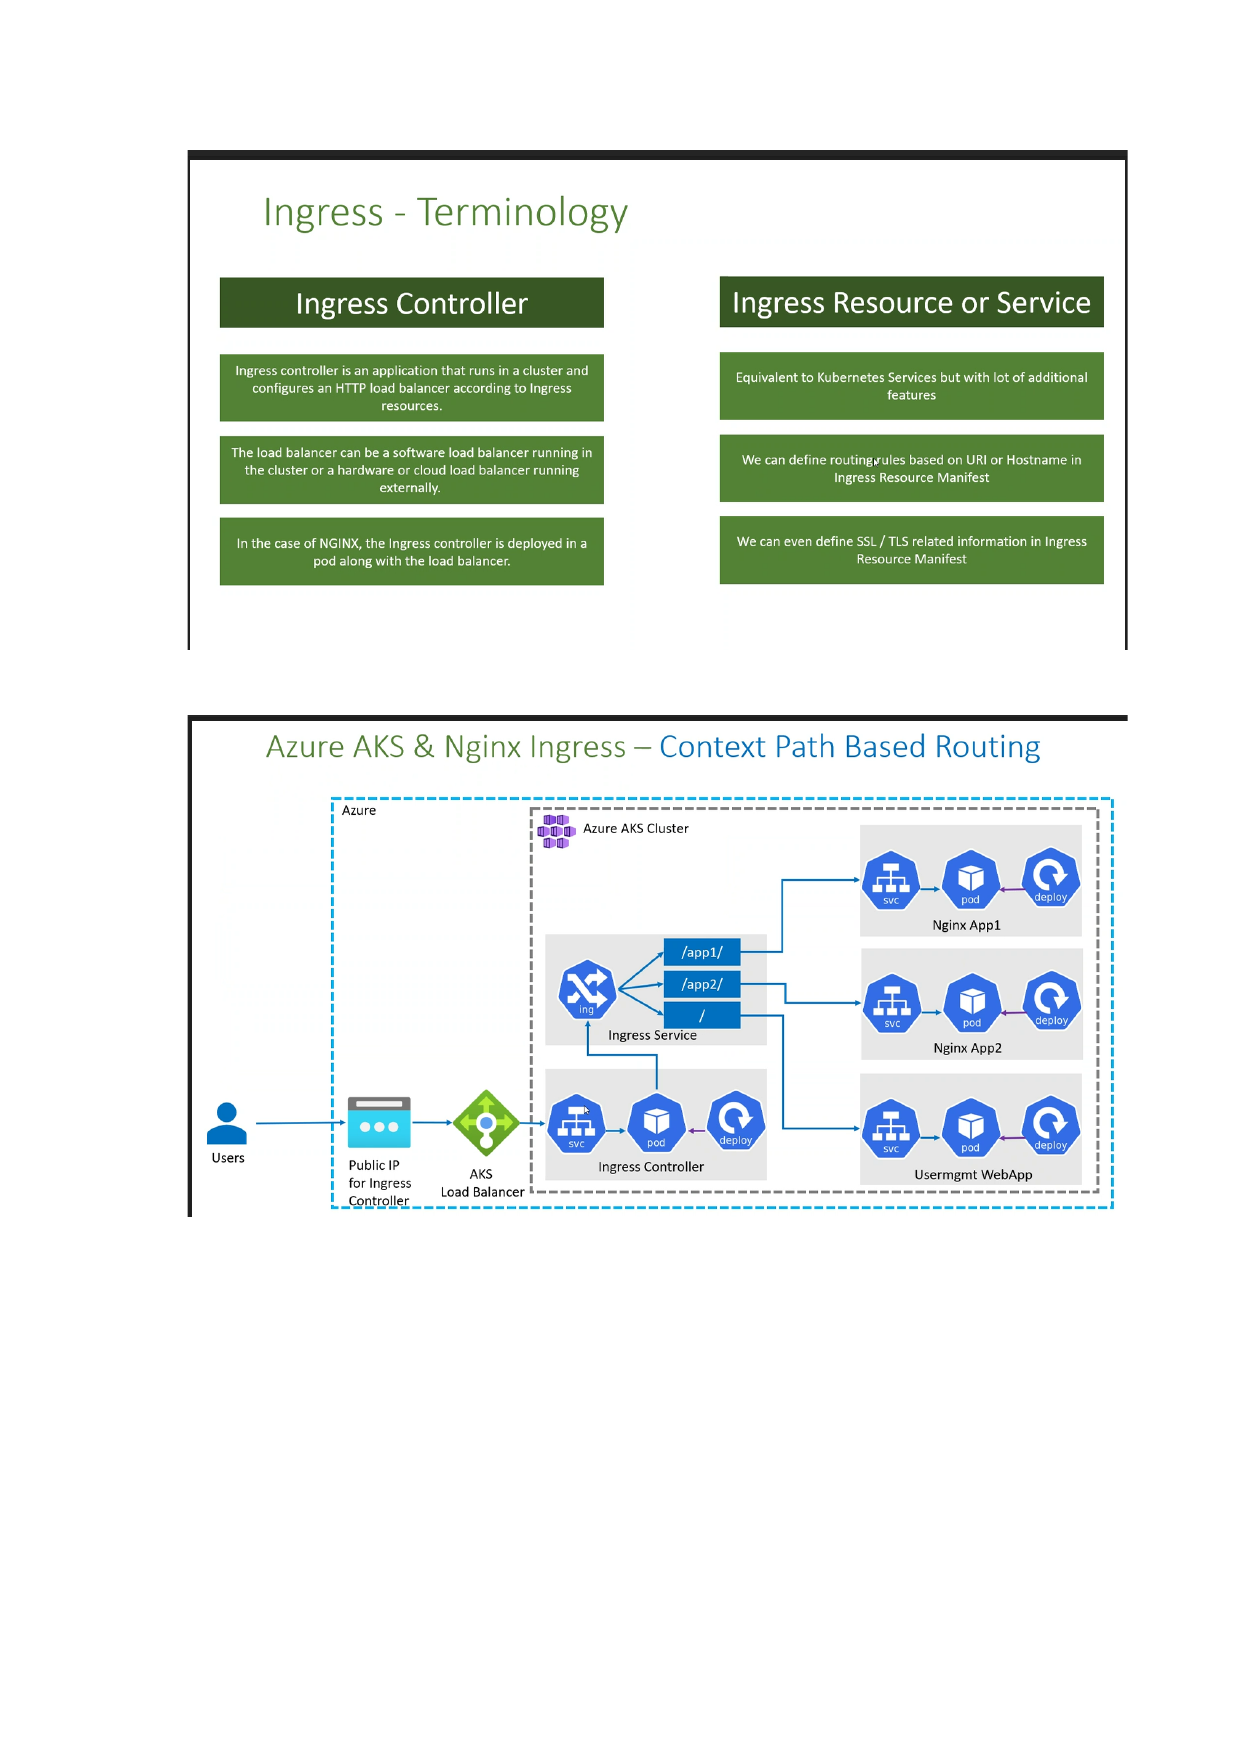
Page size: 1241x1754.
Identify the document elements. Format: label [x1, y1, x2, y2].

picture [187, 150, 1128, 650]
picture [187, 715, 1128, 1217]
